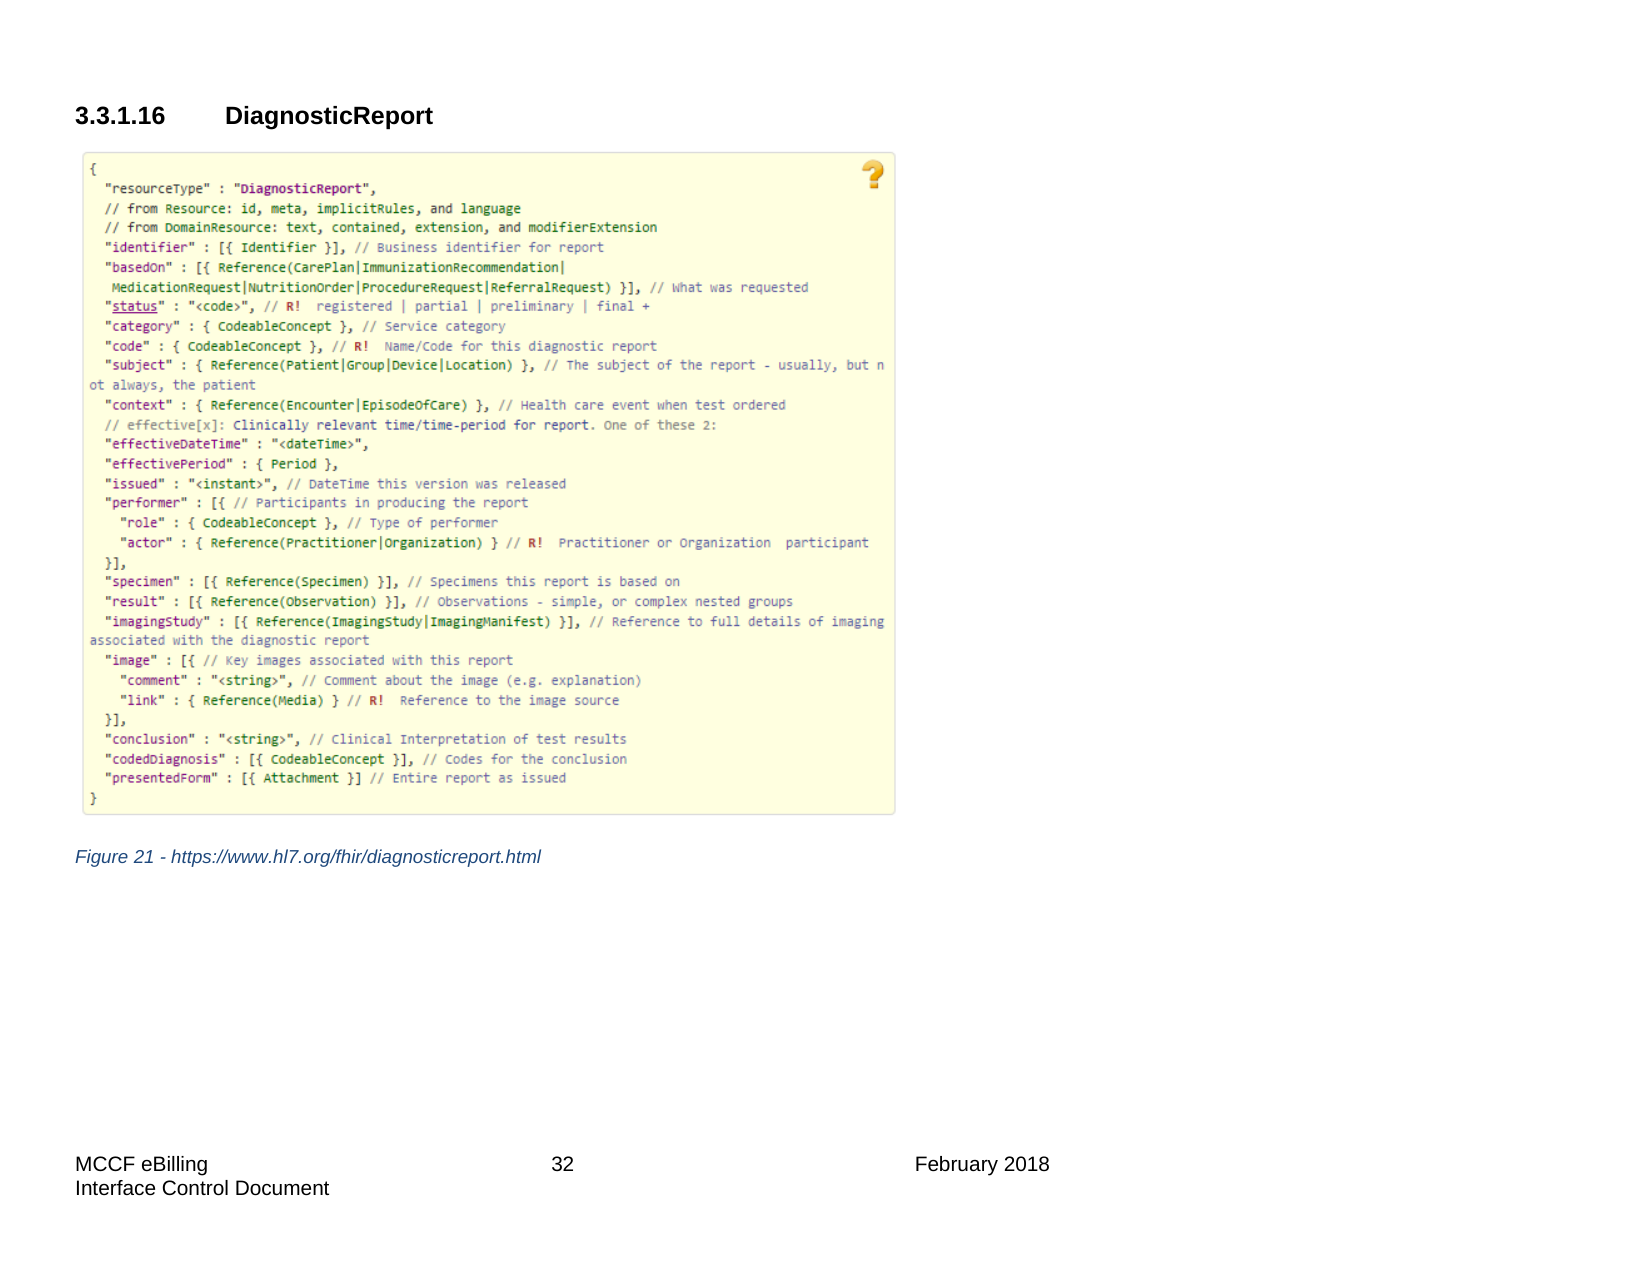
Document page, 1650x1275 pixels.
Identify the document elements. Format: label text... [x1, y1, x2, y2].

picture [75, 142, 917, 834]
subtitle DiagnosticReport [75, 101, 1575, 130]
text Figure 21 - https://www.hl7.org/fhir/diagnosticreport.html [75, 846, 1575, 868]
